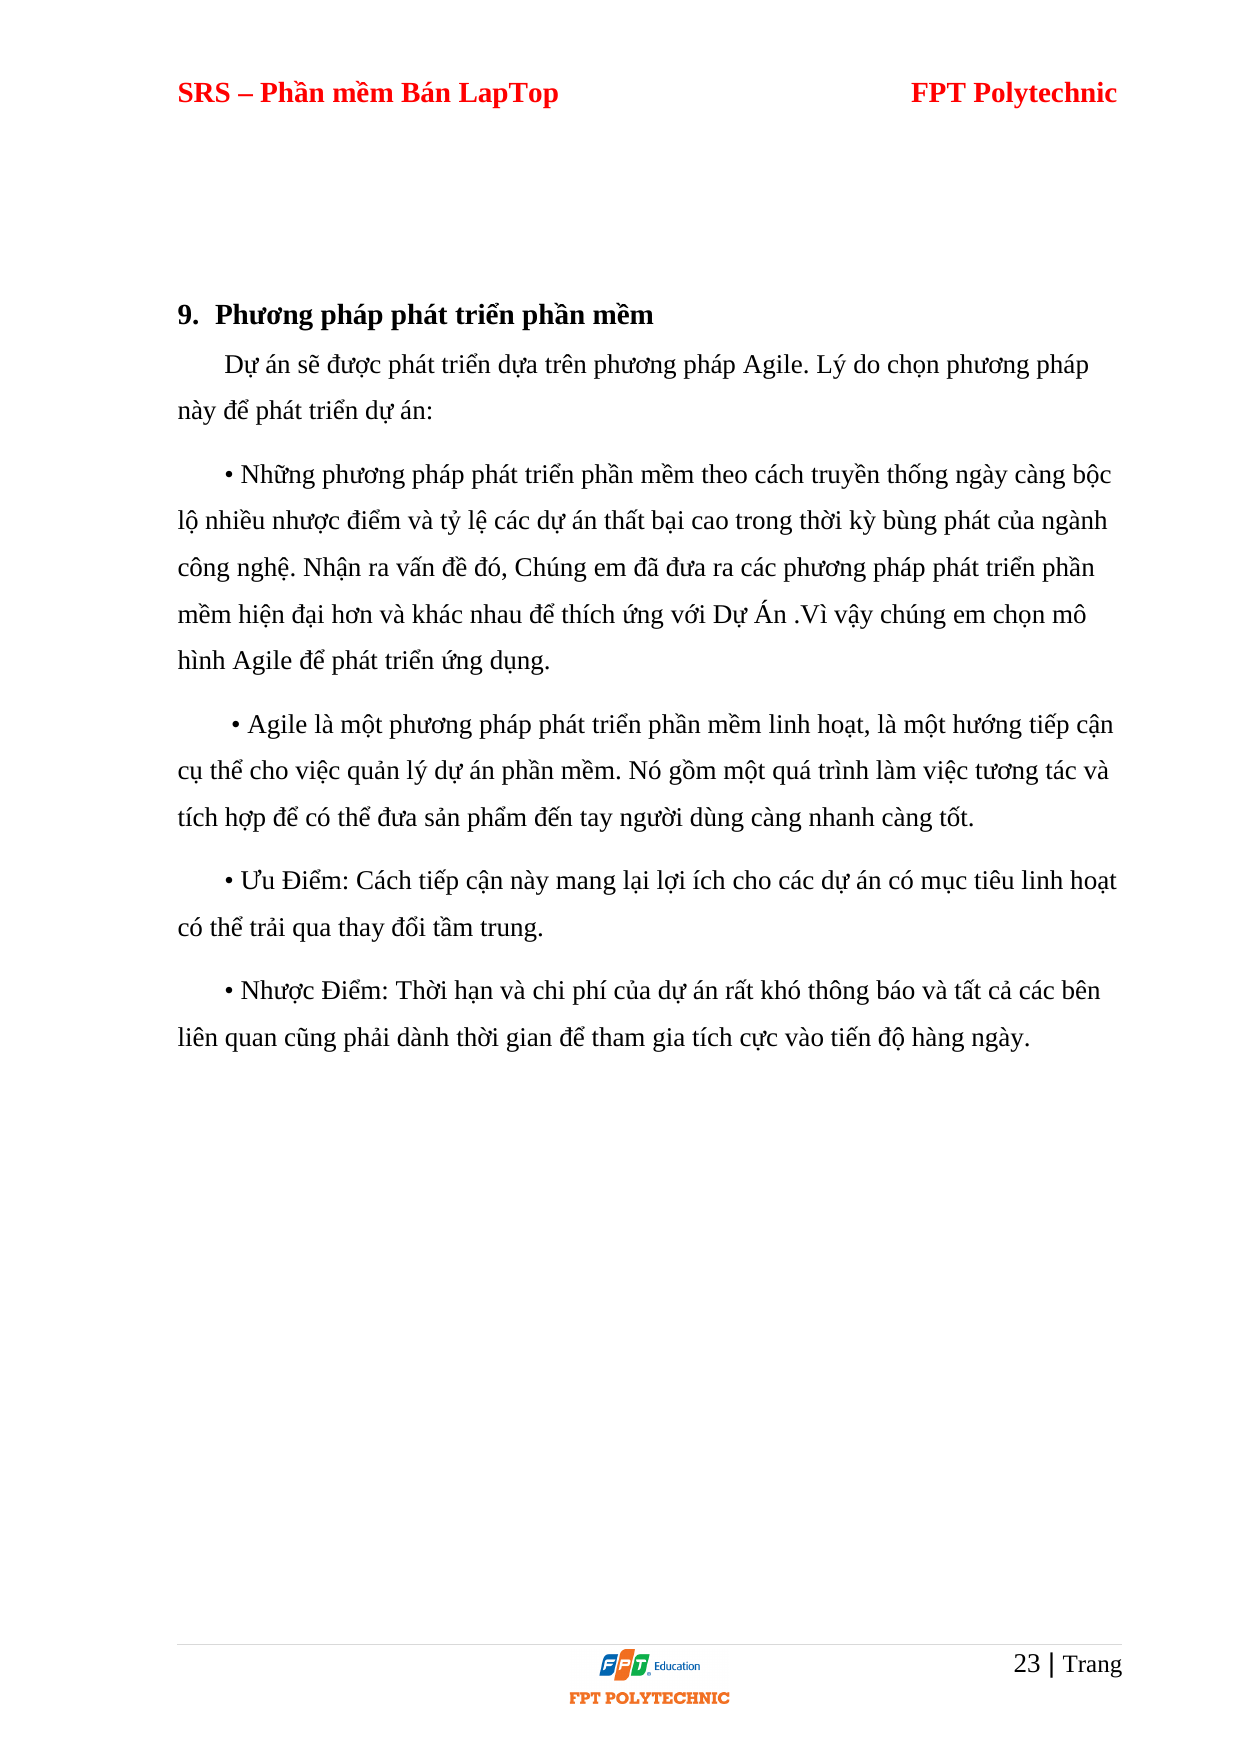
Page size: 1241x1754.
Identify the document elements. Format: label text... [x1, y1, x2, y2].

text • Agile là một phương pháp phát triển phần mềm linh hoạt, là một hướng tiếp cận cụ thể cho việc quản lý dự án phần mềm. Nó gồm một quá trình làm việc tương tác và tích hợp để có thể đưa sản phẩm đến tay người dùng càng nhanh càng tốt. [177, 708, 1122, 832]
text • Ưu Điểm: Cách tiếp cận này mang lại lợi ích cho các dự án có mục tiêu linh hoạt có thể trải qua thay đổi tầm trung. [177, 864, 1122, 942]
picture [569, 1649, 730, 1704]
text • Nhược Điểm: Thời hạn và chi phí của dự án rất khó thông báo và tất cả các bên liên quan cũng phải dành thời gian để tham gia tích cực vào tiến độ hàng ngày. [177, 974, 1122, 1052]
text • Những phương pháp phát triển phần mềm theo cách truyền thống ngày càng bộc lộ nhiều nhược điểm và tỷ lệ các dự án thất bại cao trong thời kỳ bùng phát của ngành công nghệ. Nhận ra vấn đề đó, Chúng em đã đưa ra các phương pháp phát triển phần mềm hiện đại hơn và khác nhau để thích ứng với Dự Án .Vì vậy chúng em chọn mô hình Agile để phát triển ứng dụng. [177, 458, 1122, 676]
subtitle Phương pháp phát triển phần mềm [177, 297, 1122, 331]
text Dự án sẽ được phát triển dựa trên phương pháp Agile. Lý do chọn phương pháp này để phát triển dự án: [177, 348, 1122, 426]
